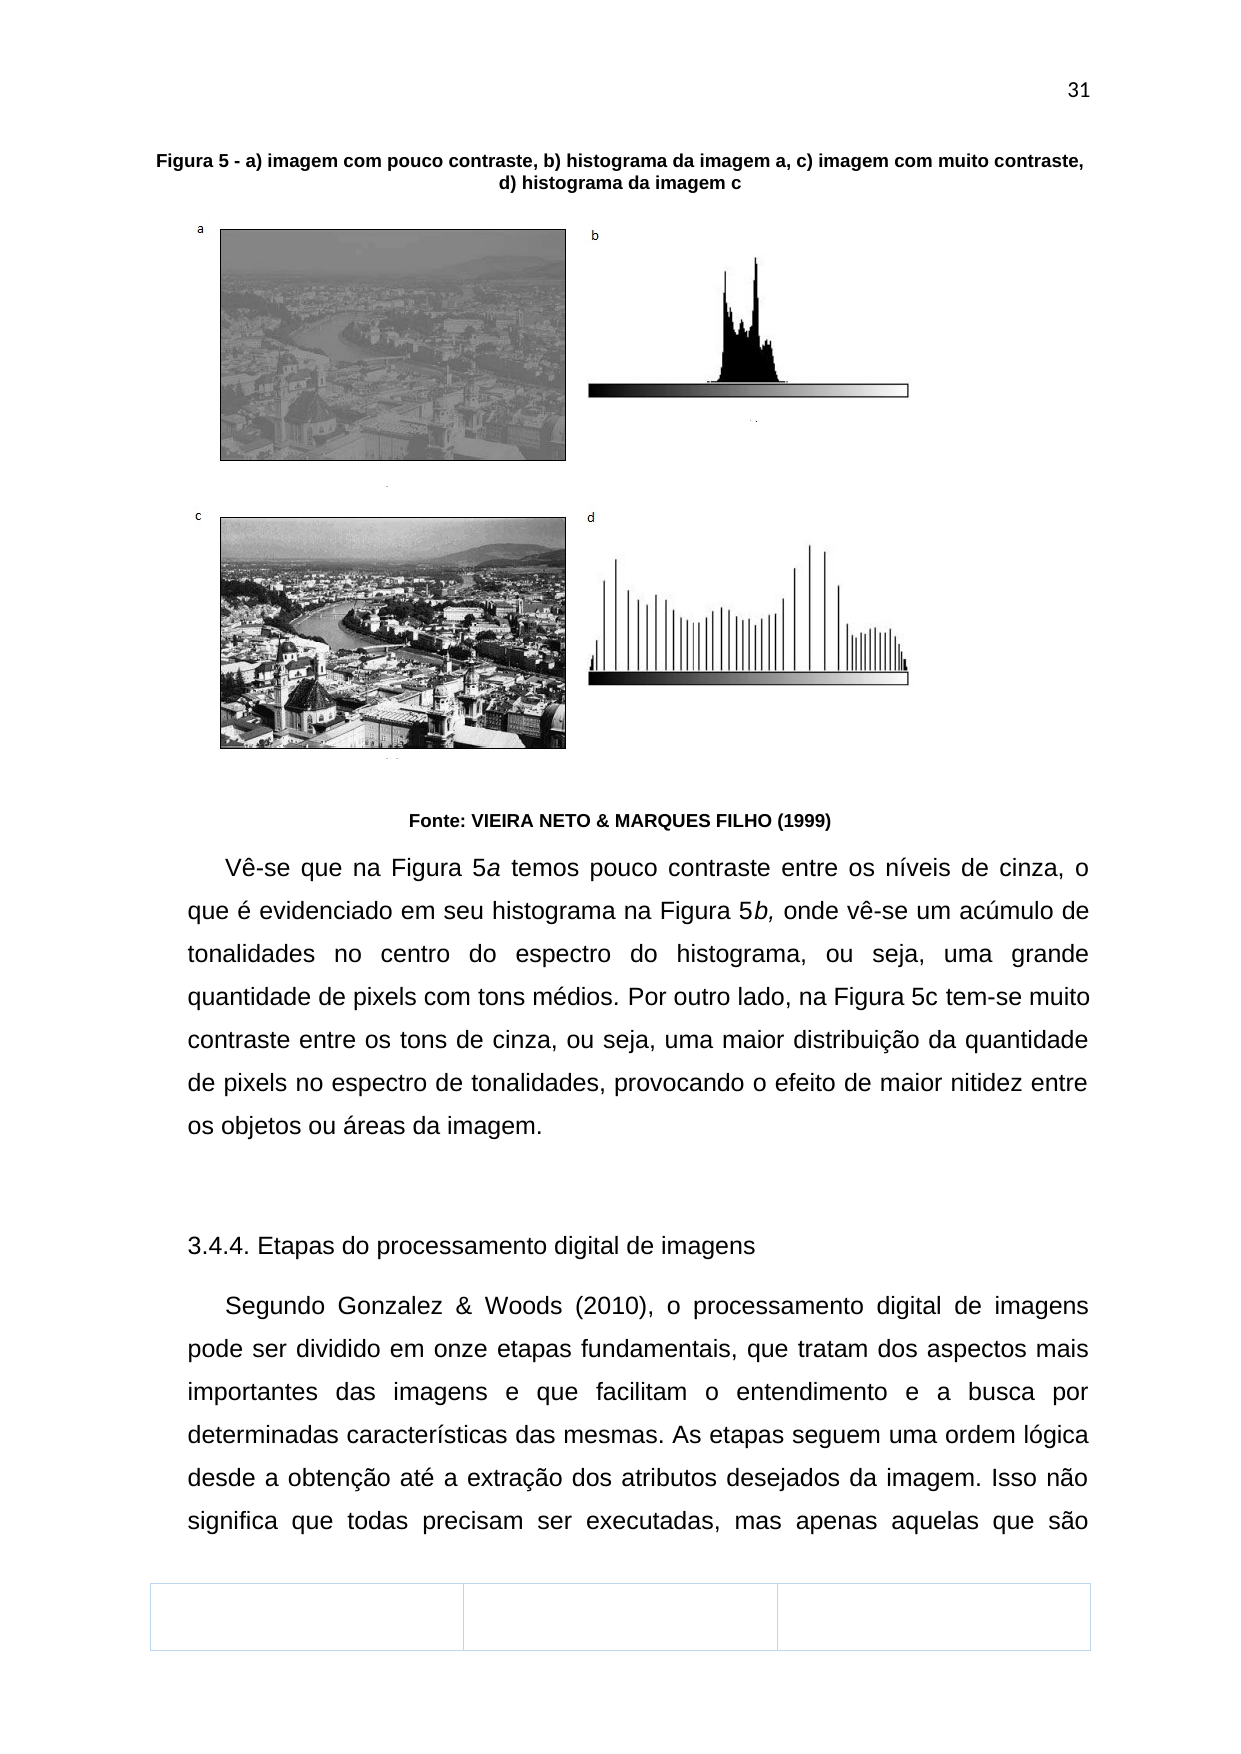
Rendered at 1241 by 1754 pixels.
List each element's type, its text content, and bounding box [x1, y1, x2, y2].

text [187, 1291, 1090, 1535]
text Vê-se que na Figura 5a temos pouco contraste entre os níveis de cinza, o que é evidenciado em seu histograma na Figura 5b, onde vê-se um acúmulo de tonalidades no centro do espectro do histograma, ou seja, uma grande quantidade de pixels com tons médios. Por outro lado, na Figura 5c tem-se muito contraste entre os tons de cinza, ou seja, uma maior distribuição da quantidade de pixels no espectro de tonalidades, provocando o efeito de maior nitidez entre os objetos ou áreas da imagem. [187, 853, 1090, 1140]
text 3.4.4. Etapas do processamento digital de imagens [187, 1231, 1090, 1260]
text Figura 5 - a) imagem com pouco contraste, b) histograma da imagem a, c) imagem com muito contraste, d) histograma da imagem c [150, 150, 1090, 193]
text Fonte: VIEIRA NETO & MARQUES FILHO (1999) [150, 810, 1090, 832]
picture [187, 213, 947, 780]
